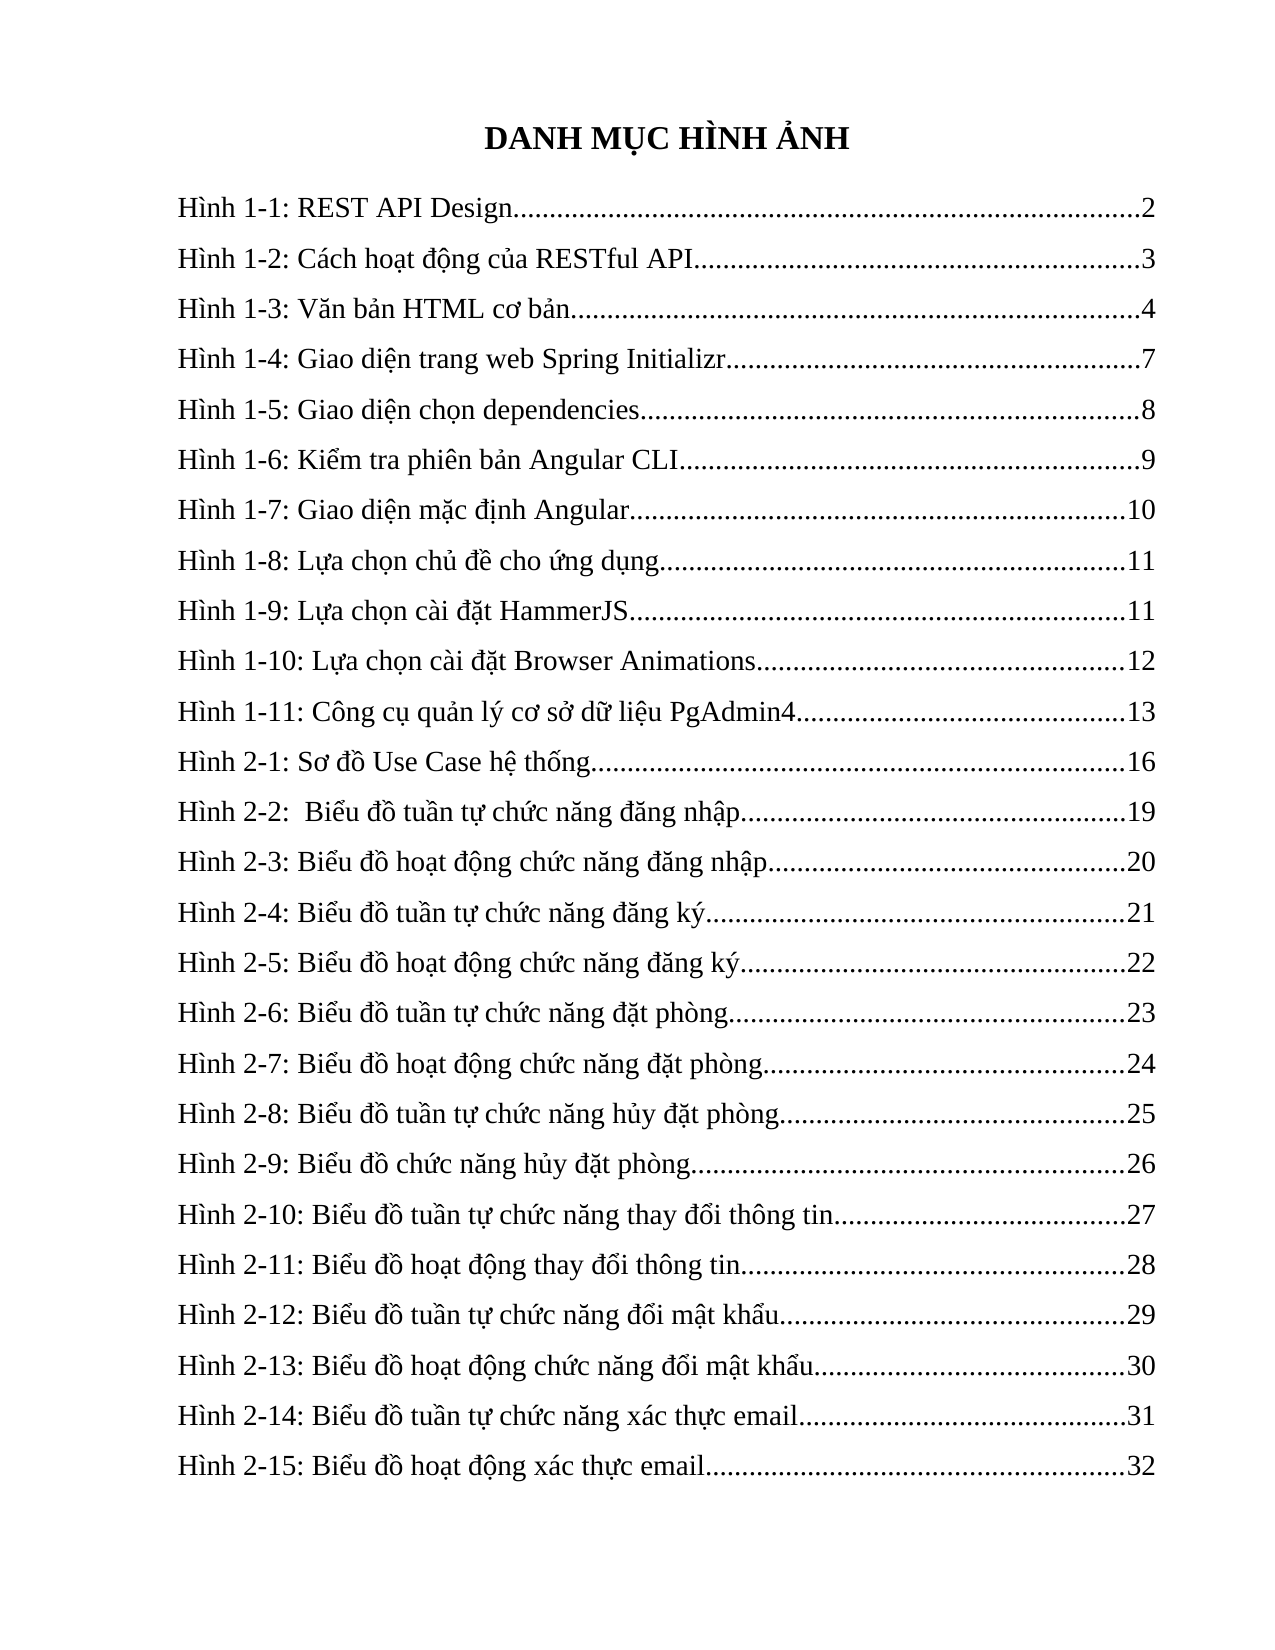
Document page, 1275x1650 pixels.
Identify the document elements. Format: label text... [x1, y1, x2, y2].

text Hình 1-4: Giao diện trang web Spring Initializr 7 [177, 341, 542, 375]
text Hình 1-5: Giao diện chọn dependencies 8 [177, 392, 1157, 425]
text Hình 1-7: Giao diện mặc định Angular 10 [177, 492, 1157, 526]
text Hình 2-5: Biểu đồ hoạt động chức năng đăng ký 22 [177, 945, 1157, 979]
text Hình 1-6: Kiểm tra phiên bản Angular CLI 9 [177, 442, 1157, 476]
text Hình 1-4: Giao diện trang web Spring Initializr 7 [726, 341, 1157, 375]
text Hình 2-10: Biểu đồ tuần tự chức năng thay đổi thông tin. 27 [177, 1197, 1157, 1230]
text Hình 2-7: Biểu đồ hoạt động chức năng đặt phòng. 24 [177, 1046, 1157, 1079]
text Hình 2-15: Biểu đồ hoạt động xác thực email 32 [177, 1448, 1157, 1482]
text Hình 2-13: Biểu đồ hoạt động chức năng đổi mật khẩu. 30 [177, 1348, 1157, 1381]
text Hình 1-10: Lựa chọn cài đặt Browser Animations 12 [756, 643, 1157, 677]
text Hình 2-14: Biểu đồ tuần tự chức năng xác thực email 31 [177, 1398, 1157, 1432]
text Hình 2-6: Biểu đồ tuần tự chức năng đặt phòng 23 [177, 996, 1157, 1029]
text Hình 1-3: Văn bản HTML cơ bản 4 [177, 291, 1157, 325]
text Hình 2-9: Biểu đồ chức năng hủy đặt phòng 26 [177, 1146, 1157, 1180]
text Hình 2-1: Sơ đồ Use Case hệ thống 16 [177, 744, 297, 777]
text Hình 2-12: Biểu đồ tuần tự chức năng đổi mật khẩu. 29 [177, 1297, 1157, 1331]
text Hình 2-1: Sơ đồ Use Case hệ thống 16 [590, 744, 1157, 777]
text DANH MỤC HÌNH ẢNH [177, 118, 1157, 156]
text Hình 2-11: Biểu đồ hoạt động thay đổi thông tin. 28 [177, 1247, 1157, 1281]
text Hình 1-10: Lựa chọn cài đặt Browser Animations 12 [177, 643, 514, 677]
text Hình 2-3: Biểu đồ hoạt động chức năng đăng nhập 20 [177, 844, 1157, 878]
text Hình 1-9: Lựa chọn cài đặt HammerJS 11 [177, 593, 1157, 627]
text Hình 1-8: Lựa chọn chủ đề cho ứng dụng 11 [177, 543, 1157, 576]
text Hình 1-1: REST API Design 2 [177, 191, 1157, 224]
text Hình 1-2: Cách hoạt động của RESTful API 3 [177, 241, 1157, 274]
text Hình 2-2: Biểu đồ tuần tự chức năng đăng nhập 19 [177, 794, 1157, 828]
text Hình 2-4: Biểu đồ tuần tự chức năng đăng ký 21 [177, 895, 1157, 928]
text Hình 2-8: Biểu đồ tuần tự chức năng hủy đặt phòng. 25 [177, 1096, 1157, 1130]
text Hình 1-11: Công cụ quản lý cơ sở dữ liệu PgAdmin4 13 [177, 694, 1157, 727]
